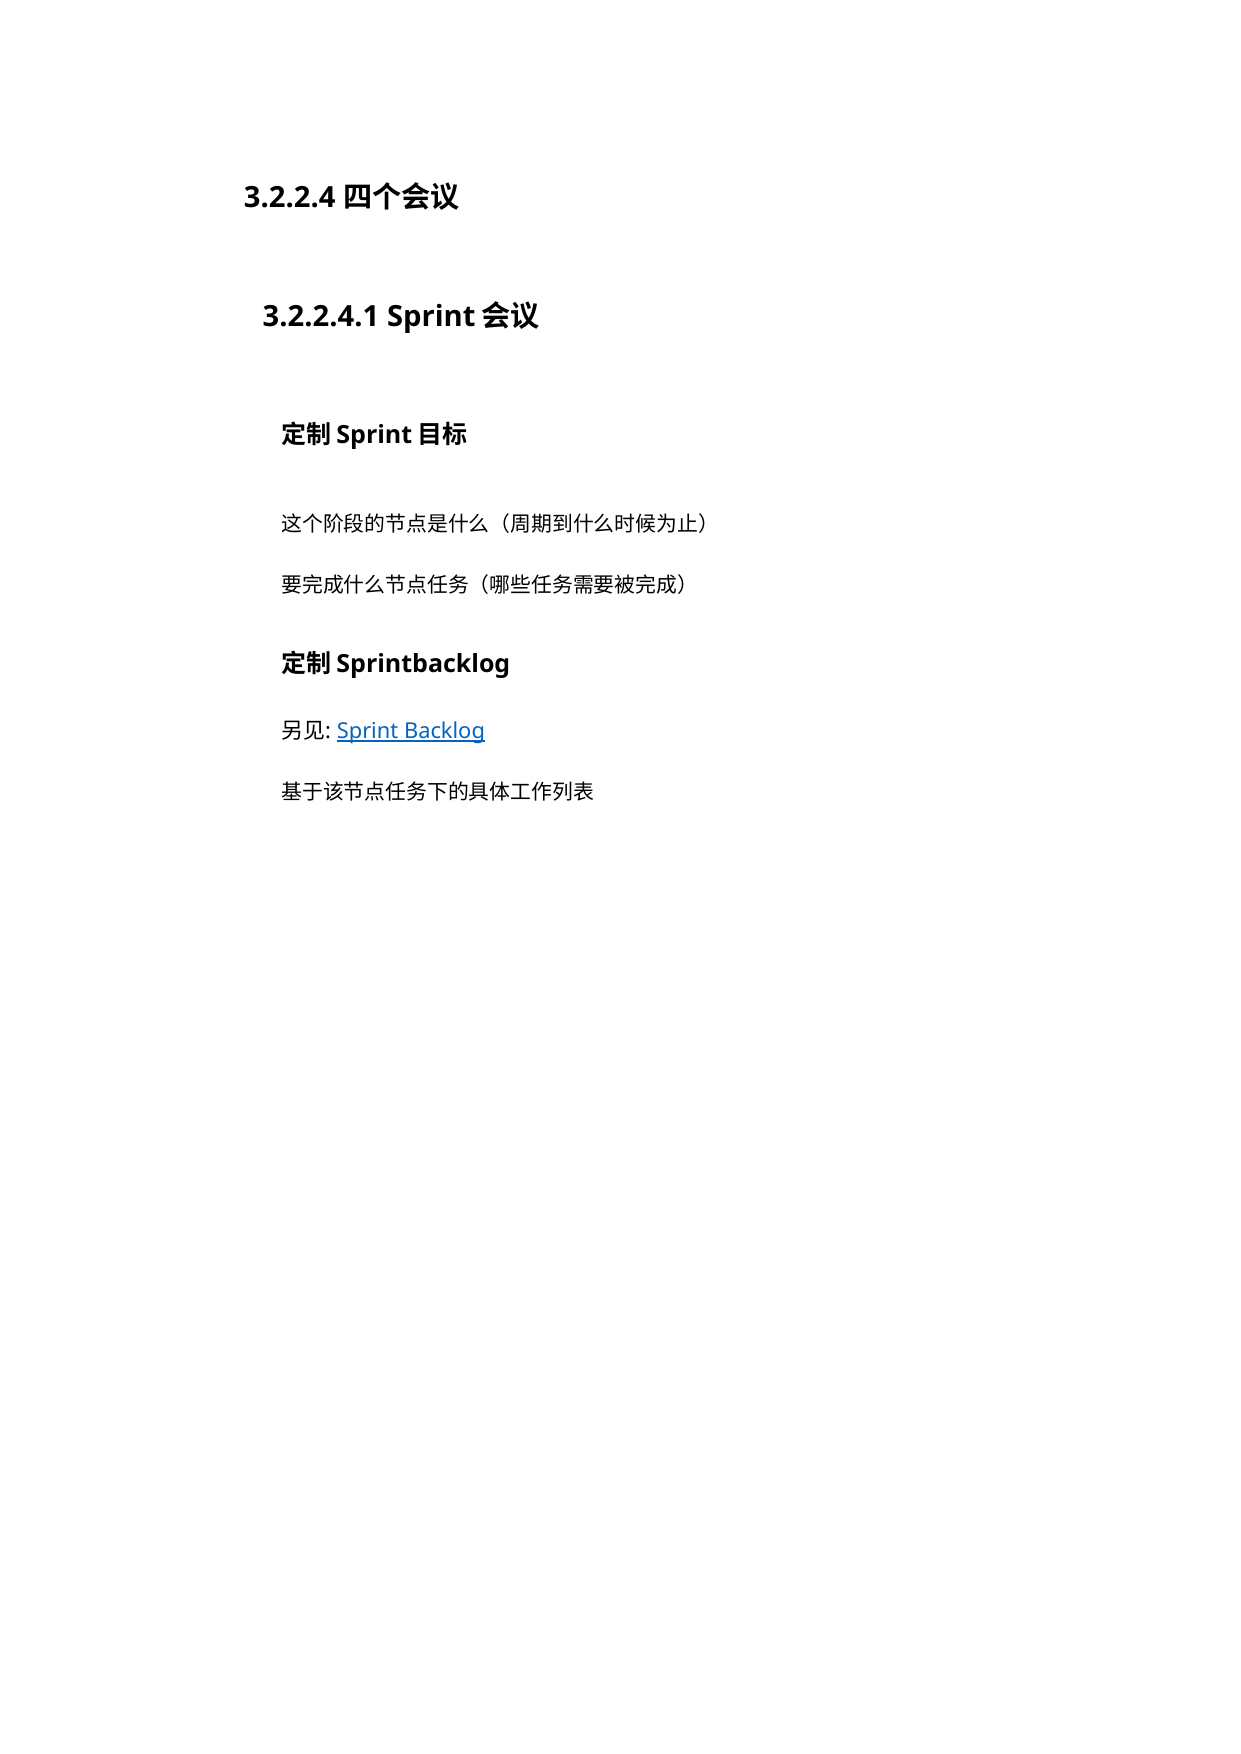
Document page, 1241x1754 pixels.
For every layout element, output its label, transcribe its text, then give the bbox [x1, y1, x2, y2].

text 这个阶段的节点是什么（周期到什么时候为止） [281, 506, 1053, 538]
text 定制Sprint目标 [281, 400, 1053, 465]
text 定制Sprintbacklog [281, 629, 1053, 694]
text 四个会议 [244, 162, 1053, 227]
text 基于该节点任务下的具体工作列表 [281, 774, 1053, 807]
text 要完成什么节点任务（哪些任务需要被完成） [281, 567, 1053, 600]
text 另见: Sprint Backlog [281, 713, 1053, 745]
text Sprint会议 [262, 281, 1053, 346]
